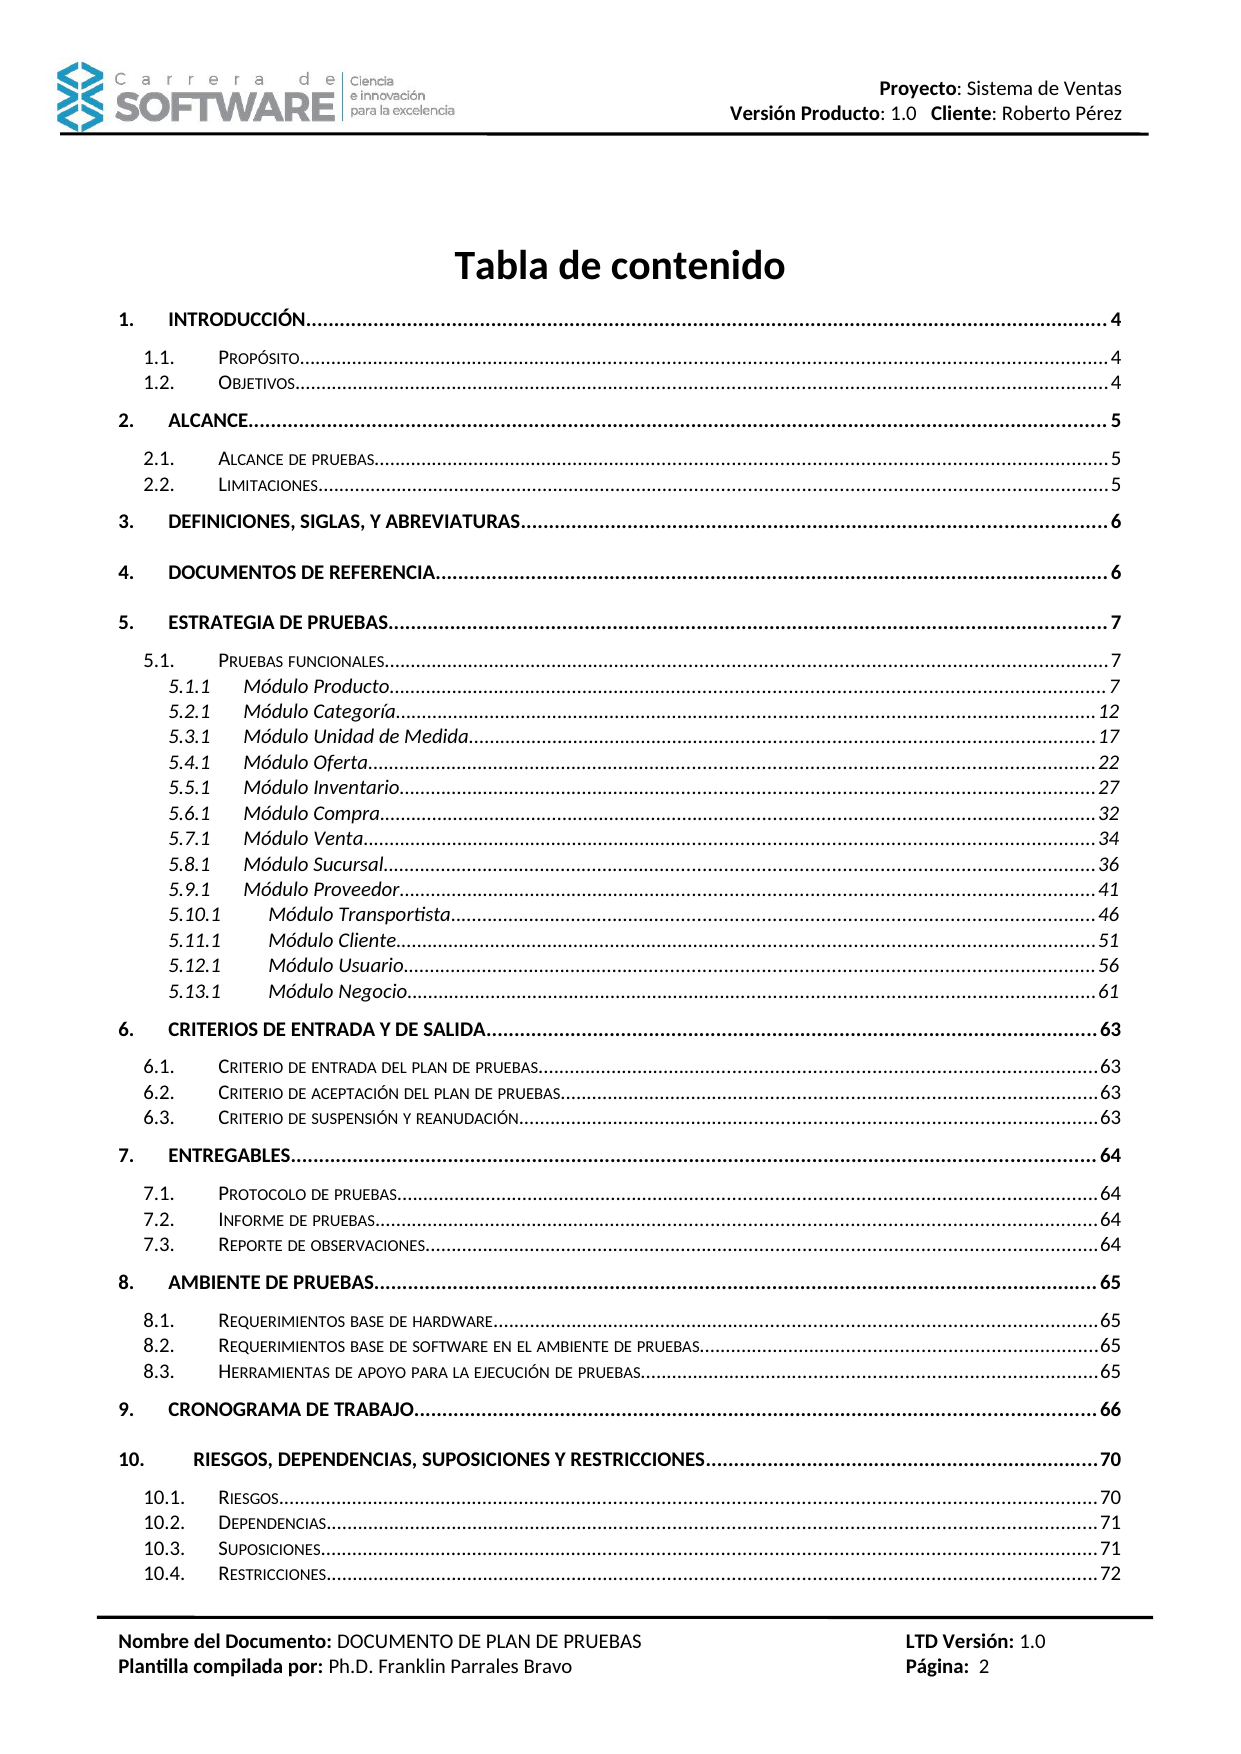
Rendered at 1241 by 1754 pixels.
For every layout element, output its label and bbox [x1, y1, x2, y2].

picture [46, 46, 461, 154]
